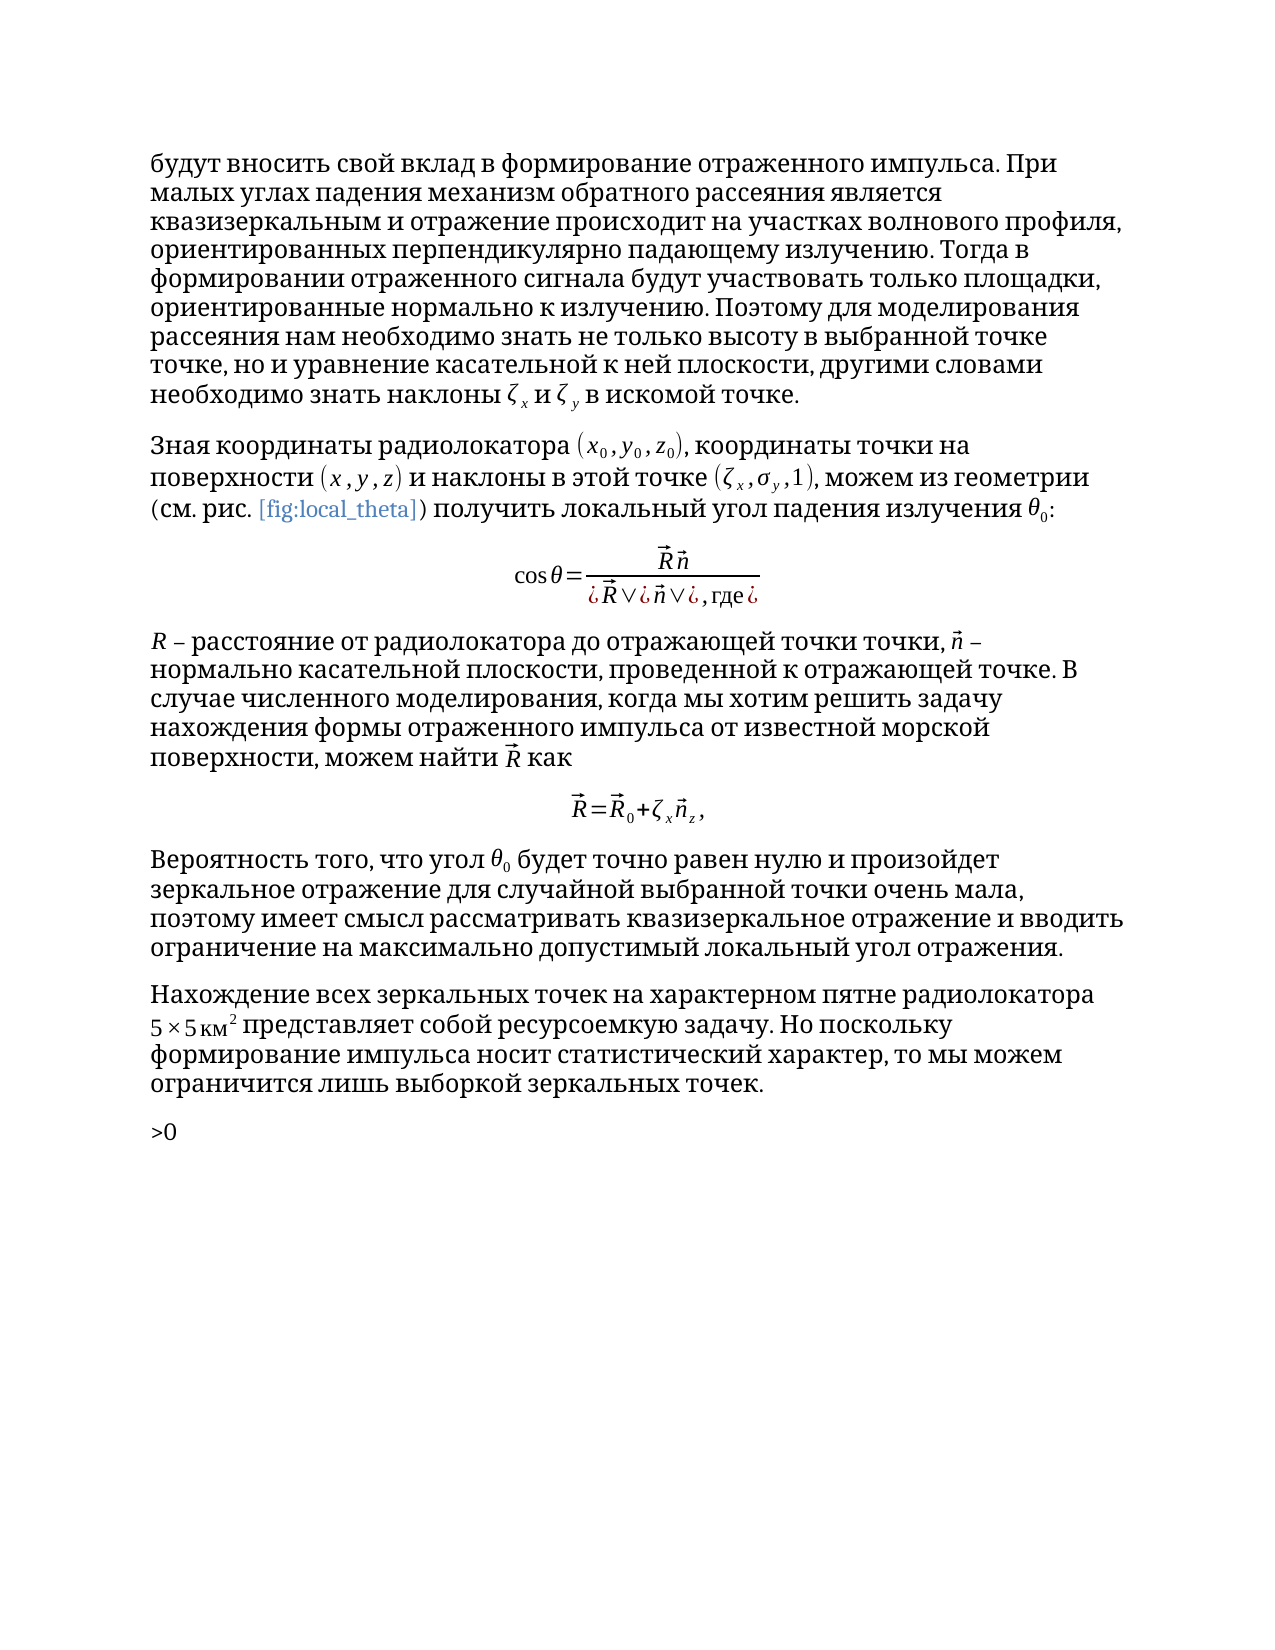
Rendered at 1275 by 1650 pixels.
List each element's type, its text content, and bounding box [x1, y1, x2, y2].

text Нахождение всех зеркальных точек на характерном пятне радиолокатора представляет собой ресурсоемкую задачу. Но поскольку формирование импульса носит статистический характер, то мы можем ограничится лишь выборкой зеркальных точек. [150, 981, 1125, 1099]
text Зная координаты радиолокатора , координаты точки на поверхности и наклоны в этой точке , можем из геометрии (см. рис. [fig:local_theta]) получить локальный угол падения излучения : [150, 430, 1125, 525]
text >0 [150, 1117, 1125, 1146]
text – расстояние от радиолокатора до отражающей точки точки, – нормально касательной плоскости, проведенной к отражающей точке. В случае численного моделирования, когда мы хотим решить задачу нахождения формы отраженного импульса от известной морской поверхности, можем найти как [150, 628, 1125, 773]
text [150, 150, 1125, 411]
text Вероятность того, что угол будет точно равен нулю и произойдет зеркальное отражение для случайной выбранной точки очень мала, поэтому имеет смысл рассматривать квазизеркальное отражение и вводить ограничение на максимально допустимый локальный угол отражения. [150, 845, 1125, 962]
